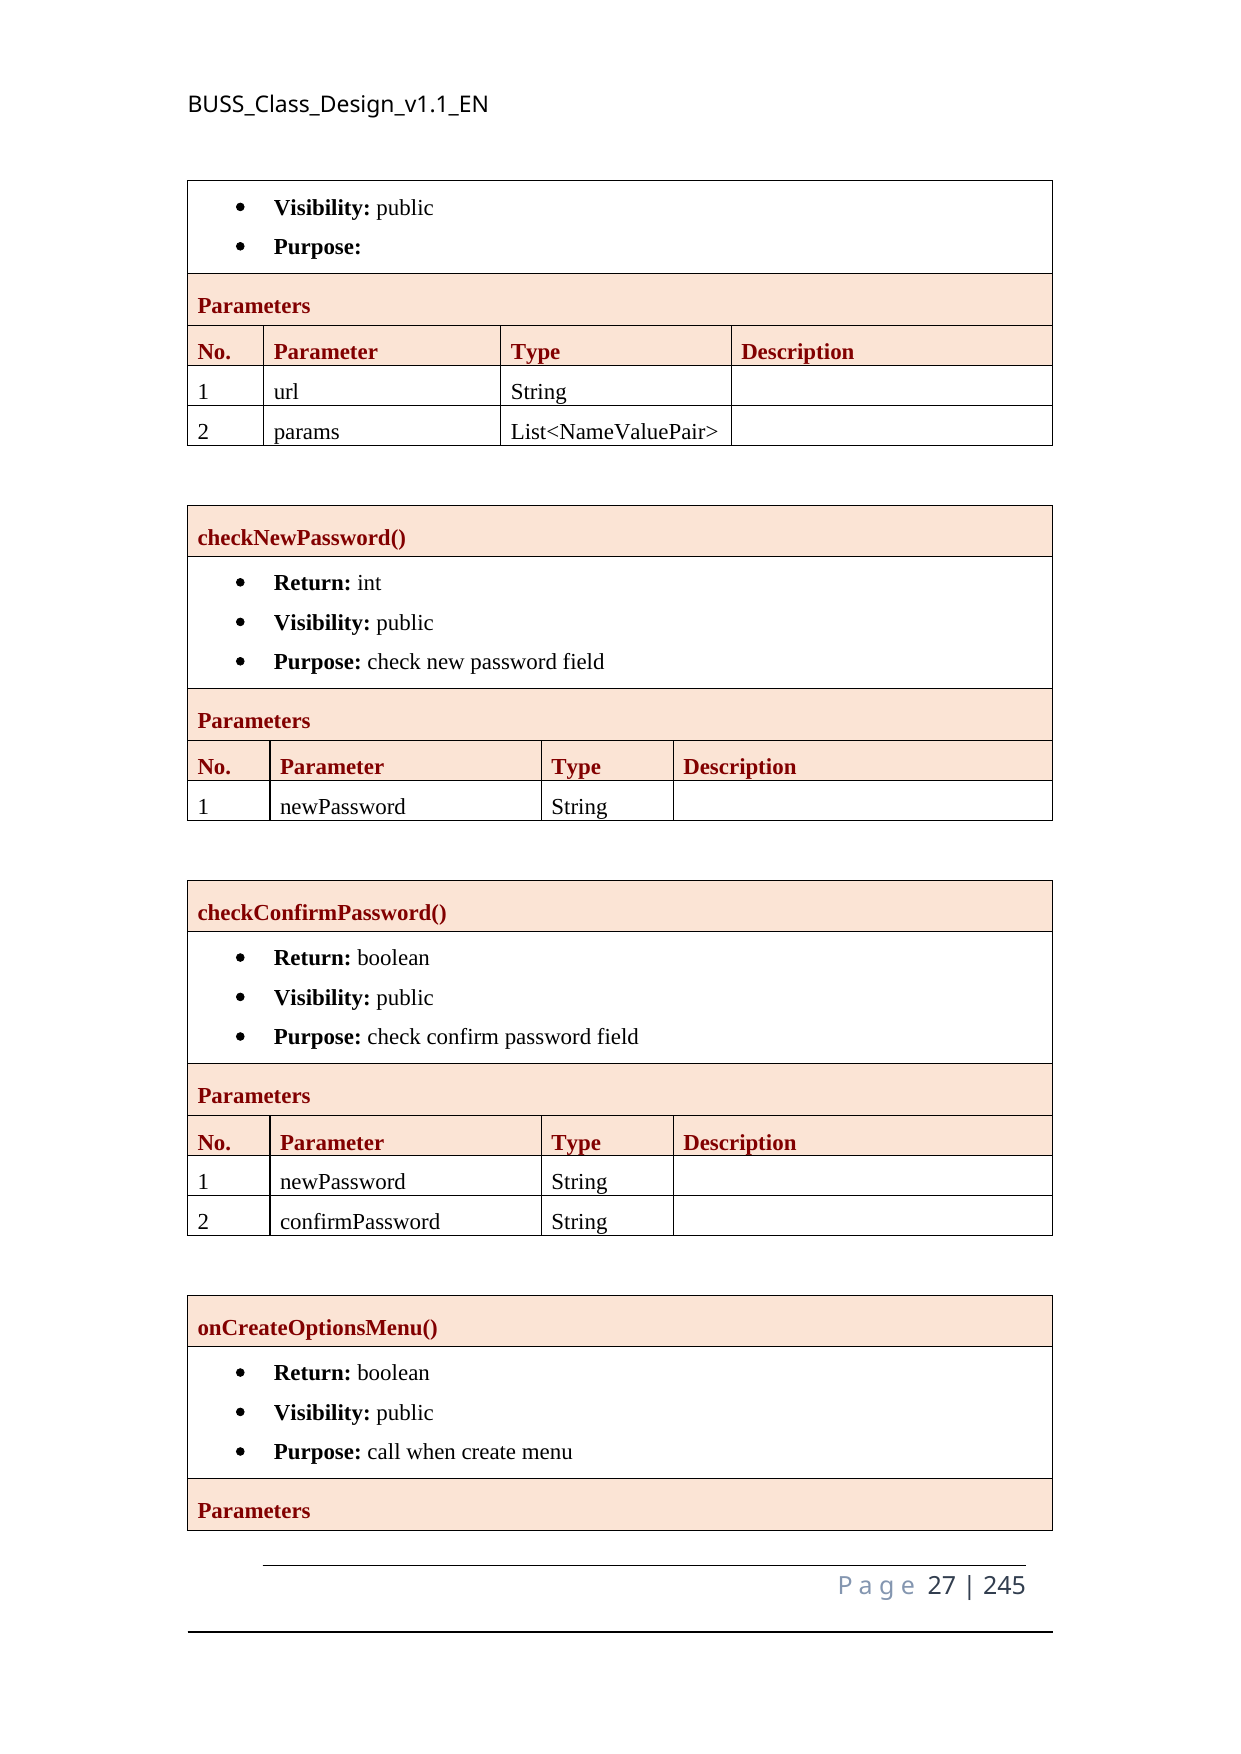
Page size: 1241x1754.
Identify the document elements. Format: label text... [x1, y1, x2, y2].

table_cell confirmPassword [271, 1196, 541, 1235]
table_cell 1 [188, 781, 269, 820]
table_cell Return: boolean Visibility: public Purpose: call when create menu [188, 1347, 1052, 1478]
table_cell url [264, 366, 500, 405]
table_cell String [501, 366, 731, 405]
table_cell Return: boolean Visibility: public Purpose: check confirm password field [188, 932, 1052, 1063]
table_cell List<NameValuePair> [501, 406, 731, 444]
table_cell Parameters [188, 274, 1052, 325]
table_cell 2 [188, 406, 263, 444]
table_cell Parameters [188, 1064, 1052, 1115]
table_header checkNewPassword() [188, 506, 1052, 556]
table_cell [732, 366, 1052, 405]
table_cell params [264, 406, 500, 444]
table_cell No. [188, 326, 263, 365]
table_cell 2 [188, 1196, 269, 1235]
table_cell newPassword [271, 781, 541, 820]
table_cell [674, 1196, 1052, 1235]
table_cell Return: int Visibility: public Purpose: check new password field [188, 557, 1052, 687]
table_cell Description [674, 1116, 1052, 1155]
table_cell String [542, 1156, 673, 1195]
table_cell [732, 406, 1052, 444]
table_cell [188, 181, 1052, 272]
table_cell Description [674, 741, 1052, 780]
table_cell Parameter [271, 741, 541, 780]
table_cell Parameter [271, 1116, 541, 1155]
table_cell String [542, 1196, 673, 1235]
table_cell No. [188, 1116, 269, 1155]
table_cell 1 [188, 1156, 269, 1195]
table_header checkConfirmPassword() [188, 881, 1052, 931]
table_cell Type [542, 1116, 673, 1155]
table_cell newPassword [271, 1156, 541, 1195]
table_cell 1 [188, 366, 263, 405]
table_cell [674, 1156, 1052, 1195]
table_cell Parameters [188, 1479, 1052, 1530]
table_header onCreateOptionsMenu() [188, 1296, 1052, 1346]
table_cell String [542, 781, 673, 820]
table_cell Parameter [264, 326, 500, 365]
table_cell Description [732, 326, 1052, 365]
table_cell Parameters [188, 689, 1052, 740]
table_cell Type [501, 326, 731, 365]
table_cell No. [188, 741, 269, 780]
table_cell [674, 781, 1052, 820]
table_cell Type [542, 741, 673, 780]
